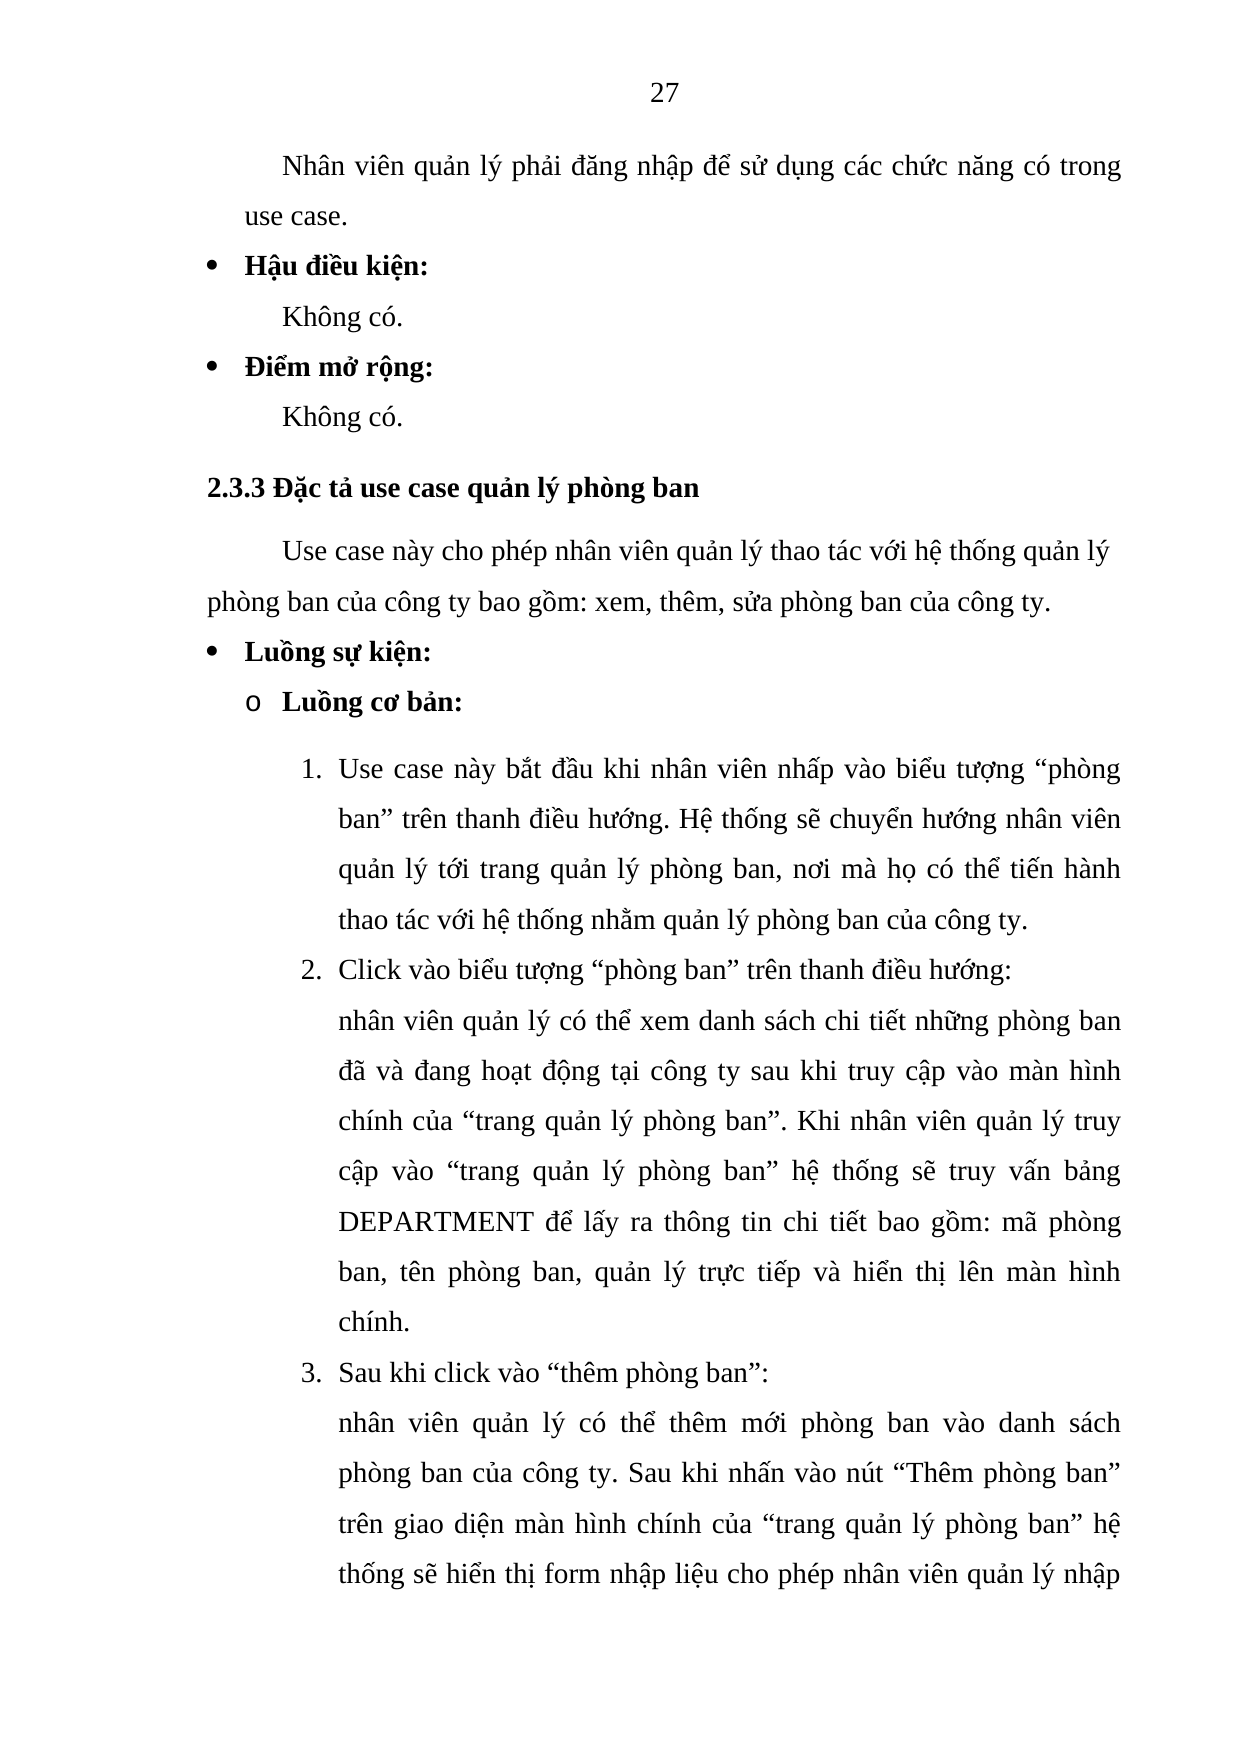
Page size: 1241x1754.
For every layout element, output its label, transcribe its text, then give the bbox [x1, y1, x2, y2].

list Use case này bắt đầu khi nhân viên nhấp vào biểu tượng “phòng ban” trên thanh điều hướng. Hệ thống sẽ chuyển hướng nhân viên quản lý tới trang quản lý phòng ban, nơi mà họ có thể tiến hành thao tác với hệ thống nhằm quản lý phòng ban của công ty. [301, 751, 1122, 936]
text Không có. [244, 299, 1122, 332]
list Hậu điều kiện: [207, 248, 1122, 282]
list Luồng sự kiện: [207, 634, 1122, 668]
list Sau khi click vào “thêm phòng ban”: [301, 1355, 1122, 1388]
subtitle 2.3.3 Đặc tả use case quản lý phòng ban [207, 471, 1122, 504]
text Nhân viên quản lý phải đăng nhập để sử dụng các chức năng có trong use case. [244, 148, 1122, 232]
list nhân viên quản lý có thể xem danh sách chi tiết những phòng ban đã và đang hoạt động tại công ty sau khi truy cập vào màn hình chính của “trang quản lý phòng ban”. Khi nhân viên quản lý truy cập vào “trang quản lý phòng ban” hệ thống sẽ truy vấn bảng DEPARTMENT để lấy ra thông tin chi tiết bao gồm: mã phòng ban, tên phòng ban, quản lý trực tiếp và hiển thị lên màn hình chính. [338, 1003, 1122, 1338]
text Không có. [244, 399, 1122, 433]
list Điểm mở rộng: [207, 349, 1122, 383]
text Use case này cho phép nhân viên quản lý thao tác với hệ thống quản lý phòng ban của công ty bao gồm: xem, thêm, sửa phòng ban của công ty. [207, 533, 1122, 617]
list Luồng cơ bản: [244, 684, 1122, 721]
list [338, 1405, 1122, 1589]
list Click vào biểu tượng “phòng ban” trên thanh điều hướng: [301, 952, 1122, 986]
